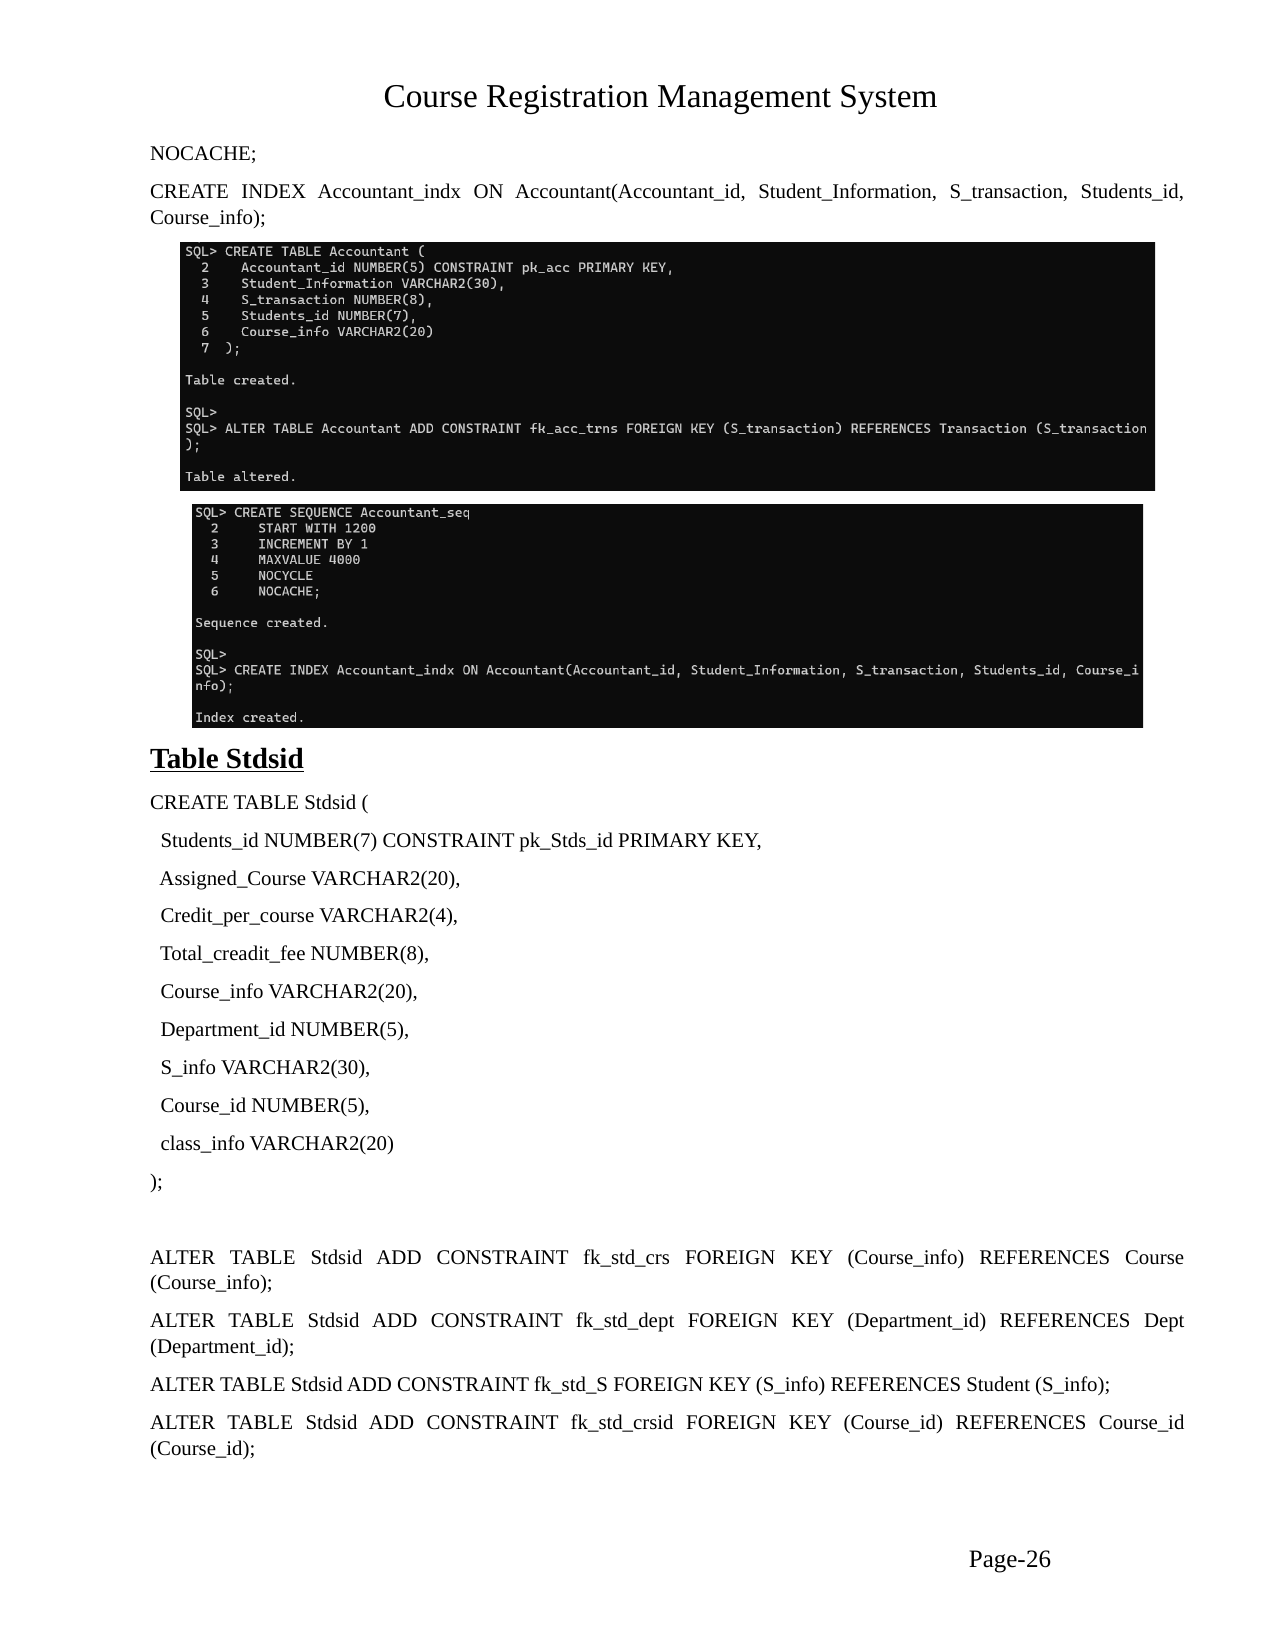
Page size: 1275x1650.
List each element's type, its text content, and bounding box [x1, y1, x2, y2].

text Credit_per_course VARCHAR2(4), [150, 903, 1185, 927]
text S_info VARCHAR2(30), [150, 1055, 1185, 1079]
text Assigned_Course VARCHAR2(20), [150, 865, 1185, 889]
text ALTER TABLE Stdsid ADD CONSTRAINT fk_std_crsid FOREIGN KEY (Course_id) REFERENCES Course_id (Course_id); [150, 1410, 1185, 1459]
text class_info VARCHAR2(20) [150, 1131, 1185, 1155]
text NOCACHE; [150, 141, 1185, 165]
text ALTER TABLE Stdsid ADD CONSTRAINT fk_std_dept FOREIGN KEY (Department_id) REFERENCES Dept (Department_id); [150, 1308, 1185, 1358]
text CREATE TABLE Stdsid ( [150, 789, 1185, 814]
picture [192, 504, 1144, 728]
text Course_id NUMBER(5), [150, 1093, 1185, 1117]
text Course_info VARCHAR2(20), [150, 979, 1185, 1003]
text ); [150, 1169, 1185, 1193]
picture [180, 242, 1155, 491]
text ALTER TABLE Stdsid ADD CONSTRAINT fk_std_crs FOREIGN KEY (Course_info) REFERENCES Course (Course_info); [150, 1244, 1185, 1294]
text Table Stdsid [150, 742, 1185, 775]
text Students_id NUMBER(7) CONSTRAINT pk_Stds_id PRIMARY KEY, [150, 827, 1185, 852]
text Department_id NUMBER(5), [150, 1017, 1185, 1041]
text CREATE INDEX Accountant_indx ON Accountant(Accountant_id, Student_Information, S_transaction, Students_id, Course_info); [150, 179, 1185, 229]
text Total_creadit_fee NUMBER(8), [150, 941, 1185, 965]
text ALTER TABLE Stdsid ADD CONSTRAINT fk_std_S FOREIGN KEY (S_info) REFERENCES Student (S_info); [150, 1372, 1185, 1396]
